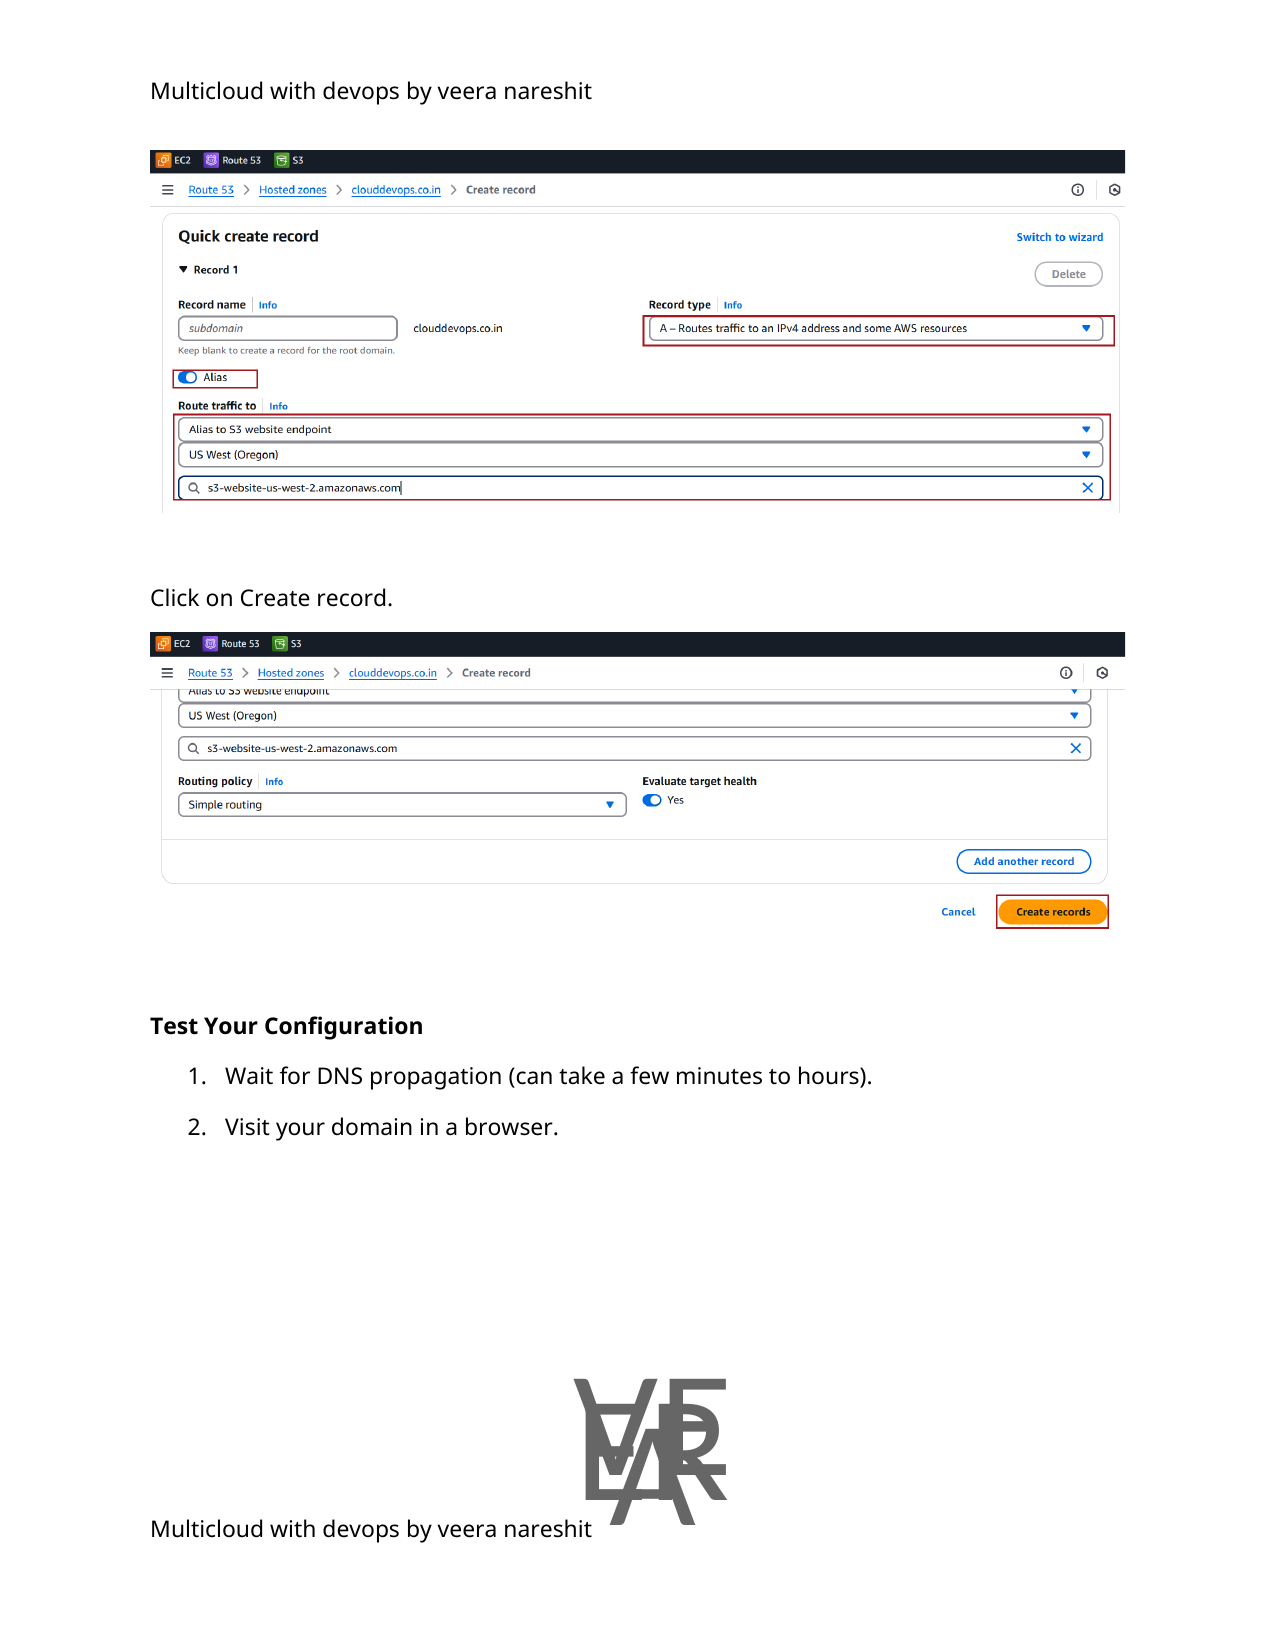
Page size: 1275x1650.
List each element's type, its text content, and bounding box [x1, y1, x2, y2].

text Test Your Configuration [150, 1010, 1125, 1041]
list Wait for DNS propagation (can take a few minutes to hours). [187, 1060, 1125, 1091]
text Click on Create record. [150, 582, 1125, 614]
picture [150, 632, 1125, 941]
list Visit your domain in a browser. [187, 1111, 1125, 1142]
picture [150, 150, 1125, 513]
